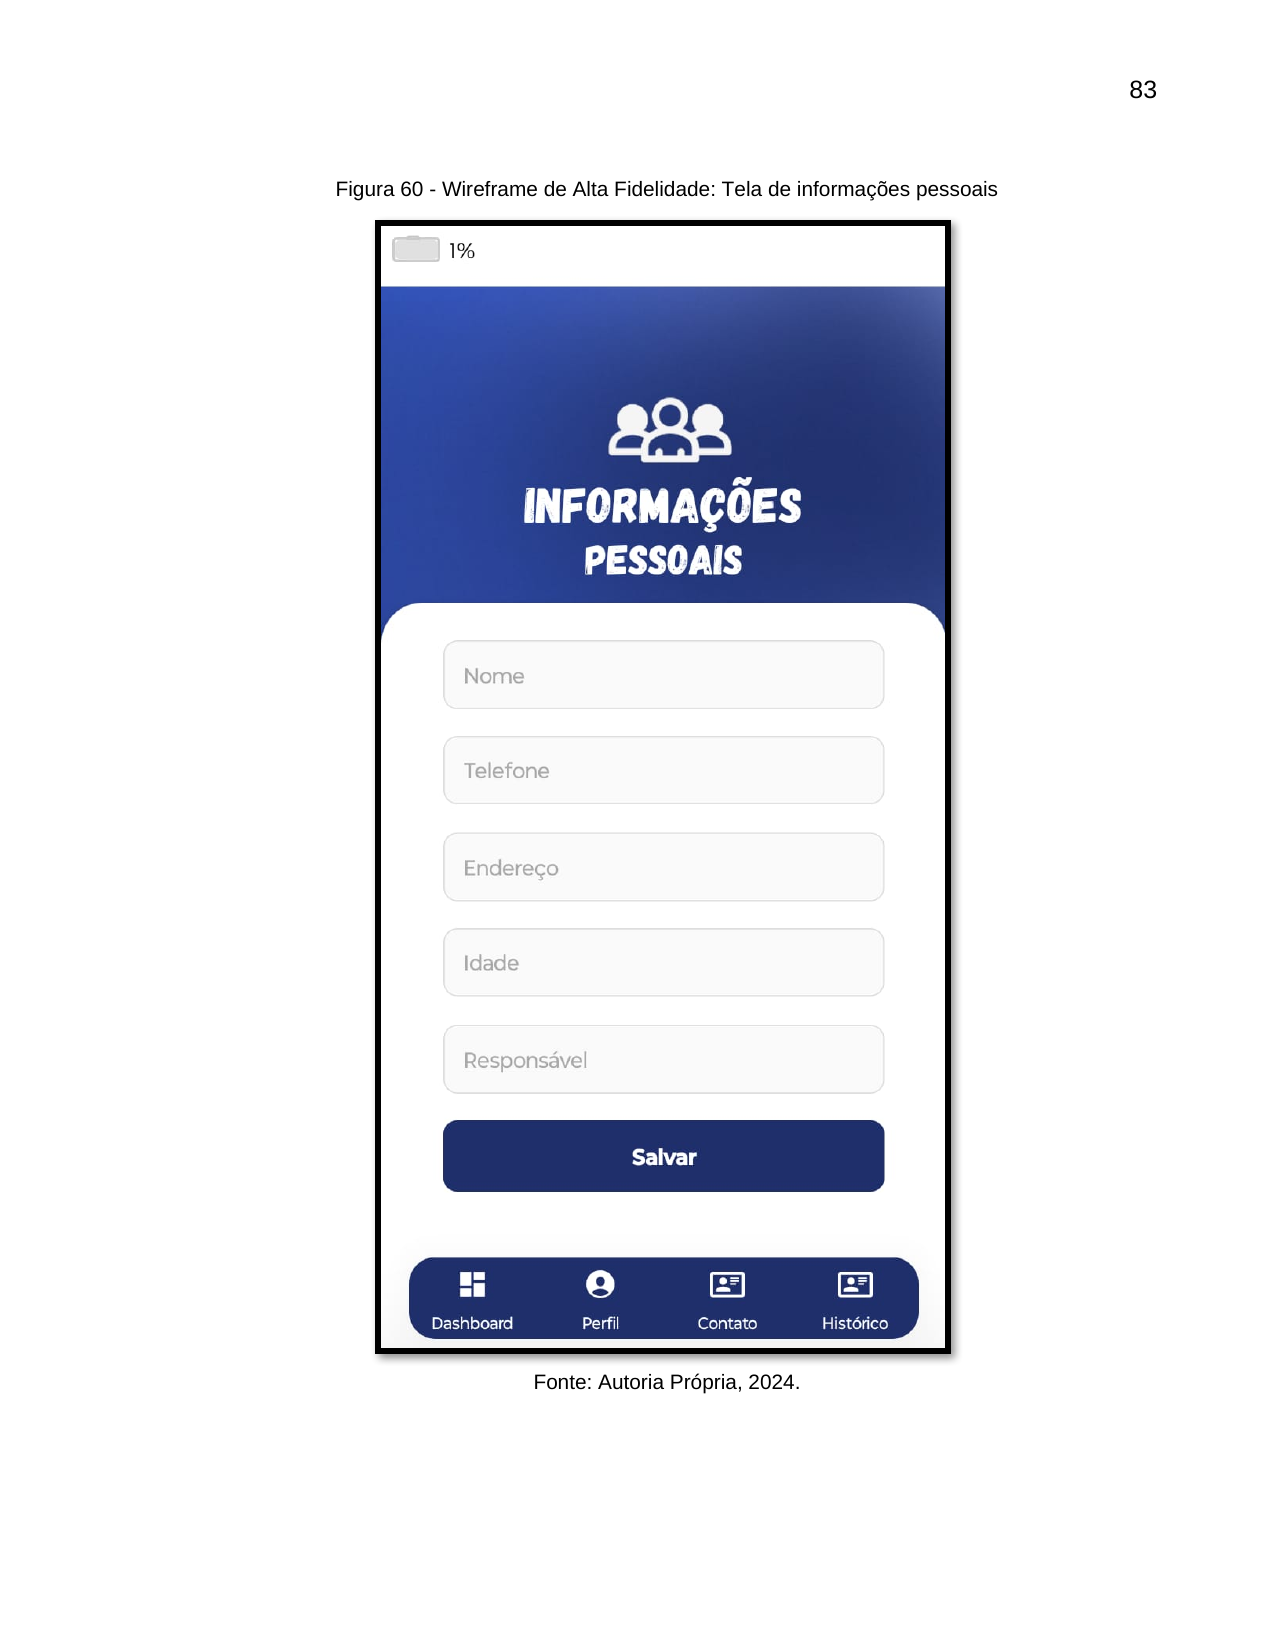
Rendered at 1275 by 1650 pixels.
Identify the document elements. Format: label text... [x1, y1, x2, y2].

picture [381, 226, 945, 1348]
text Figura 60 - Wireframe de Alta Fidelidade: Tela de informações pessoais [177, 177, 1157, 201]
text Fonte: Autoria Própria, 2024. [177, 1370, 1157, 1394]
